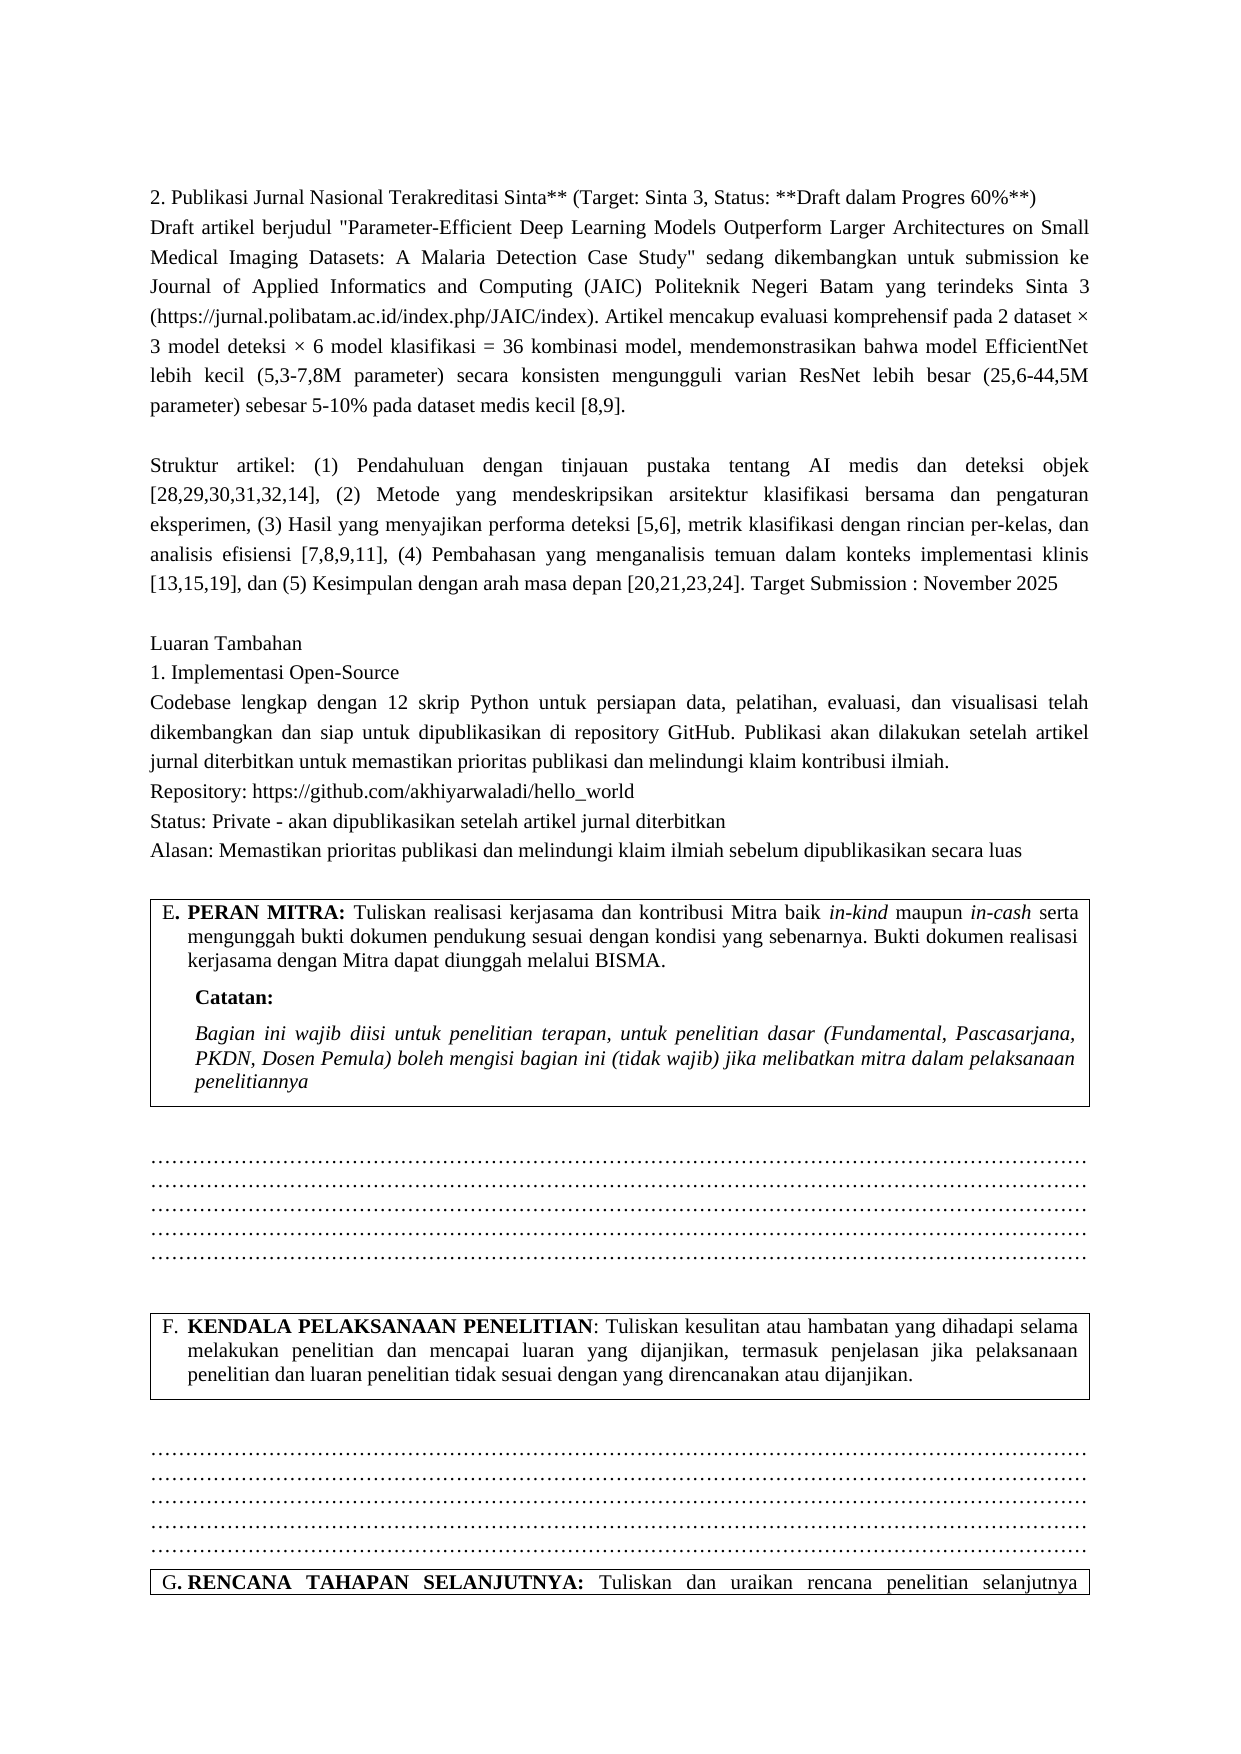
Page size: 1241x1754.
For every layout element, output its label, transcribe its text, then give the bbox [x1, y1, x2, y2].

text 1. Implementasi Open-Source [150, 655, 1090, 684]
text 2. Publikasi Jurnal Nasional Terakreditasi Sinta** (Target: Sinta 3, Status: **Draft dalam Progres 60%**) [150, 180, 1090, 209]
text Alasan: Memastikan prioritas publikasi dan melindungi klaim ilmiah sebelum dipublikasikan secara luas [150, 833, 1090, 862]
text Status: Private - akan dipublikasikan setelah artikel jurnal diterbitkan [150, 803, 1090, 833]
text Struktur artikel: (1) Pendahuluan dengan tinjauan pustaka tentang AI medis dan deteksi objek [28,29,30,31,32,14], (2) Metode yang mendeskripsikan arsitektur klasifikasi bersama dan pengaturan eksperimen, (3) Hasil yang menyajikan performa deteksi [5,6], metrik klasifikasi dengan rincian per-kelas, dan analisis efisiensi [7,8,9,11], (4) Pembahasan yang menganalisis temuan dalam konteks implementasi klinis [13,15,19], dan (5) Kesimpulan dengan arah masa depan [20,21,23,24]. Target Submission : November 2025 [150, 447, 1090, 595]
text Luaran Tambahan [150, 625, 1090, 655]
table_header F. KENDALA PELAKSANAAN PENELITIAN: Tuliskan kesulitan atau hambatan yang dihadapi selama melakukan penelitian dan mencapai luaran yang dijanjikan, termasuk penjelasan jika pelaksanaan penelitian dan luaran penelitian tidak sesuai dengan yang direncanakan atau dijanjikan. [151, 1314, 1089, 1399]
text Draft artikel berjudul "Parameter-Efficient Deep Learning Models Outperform Larger Architectures on Small Medical Imaging Datasets: A Malaria Detection Case Study" sedang dikembangkan untuk submission ke Journal of Applied Informatics and Computing (JAIC) Politeknik Negeri Batam yang terindeks Sinta 3 (https://jurnal.polibatam.ac.id/index.php/JAIC/index). Artikel mencakup evaluasi komprehensif pada 2 dataset × 3 model deteksi × 6 model klasifikasi = 36 kombinasi model, mendemonstrasikan bahwa model EfficientNet lebih kecil (5,3-7,8M parameter) secara konsisten mengungguli varian ResNet lebih besar (25,6-44,5M parameter) sebesar 5-10% pada dataset medis kecil [8,9]. [150, 209, 1090, 417]
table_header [151, 1570, 1089, 1594]
table_header E. PERAN MITRA: Tuliskan realisasi kerjasama dan kontribusi Mitra baik in-kind maupun in-cash serta mengunggah bukti dokumen pendukung sesuai dengan kondisi yang sebenarnya. Bukti dokumen realisasi kerjasama dengan Mitra dapat diunggah melalui BISMA. Catatan: Bagian ini wajib diisi untuk penelitian terapan, untuk penelitian dasar (Fundamental, Pascasarjana, PKDN, Dosen Pemula) boleh mengisi bagian ini (tidak wajib) jika melibatkan mitra dalam pelaksanaan penelitiannya [151, 900, 1089, 1106]
text Repository: https://github.com/akhiyarwaladi/hello_world [150, 773, 1090, 803]
text Codebase lengkap dengan 12 skrip Python untuk persiapan data, pelatihan, evaluasi, dan visualisasi telah dikembangkan dan siap untuk dipublikasikan di repository GitHub. Publikasi akan dilakukan setelah artikel jurnal diterbitkan untuk memastikan prioritas publikasi dan melindungi klaim kontribusi ilmiah. [150, 684, 1090, 773]
